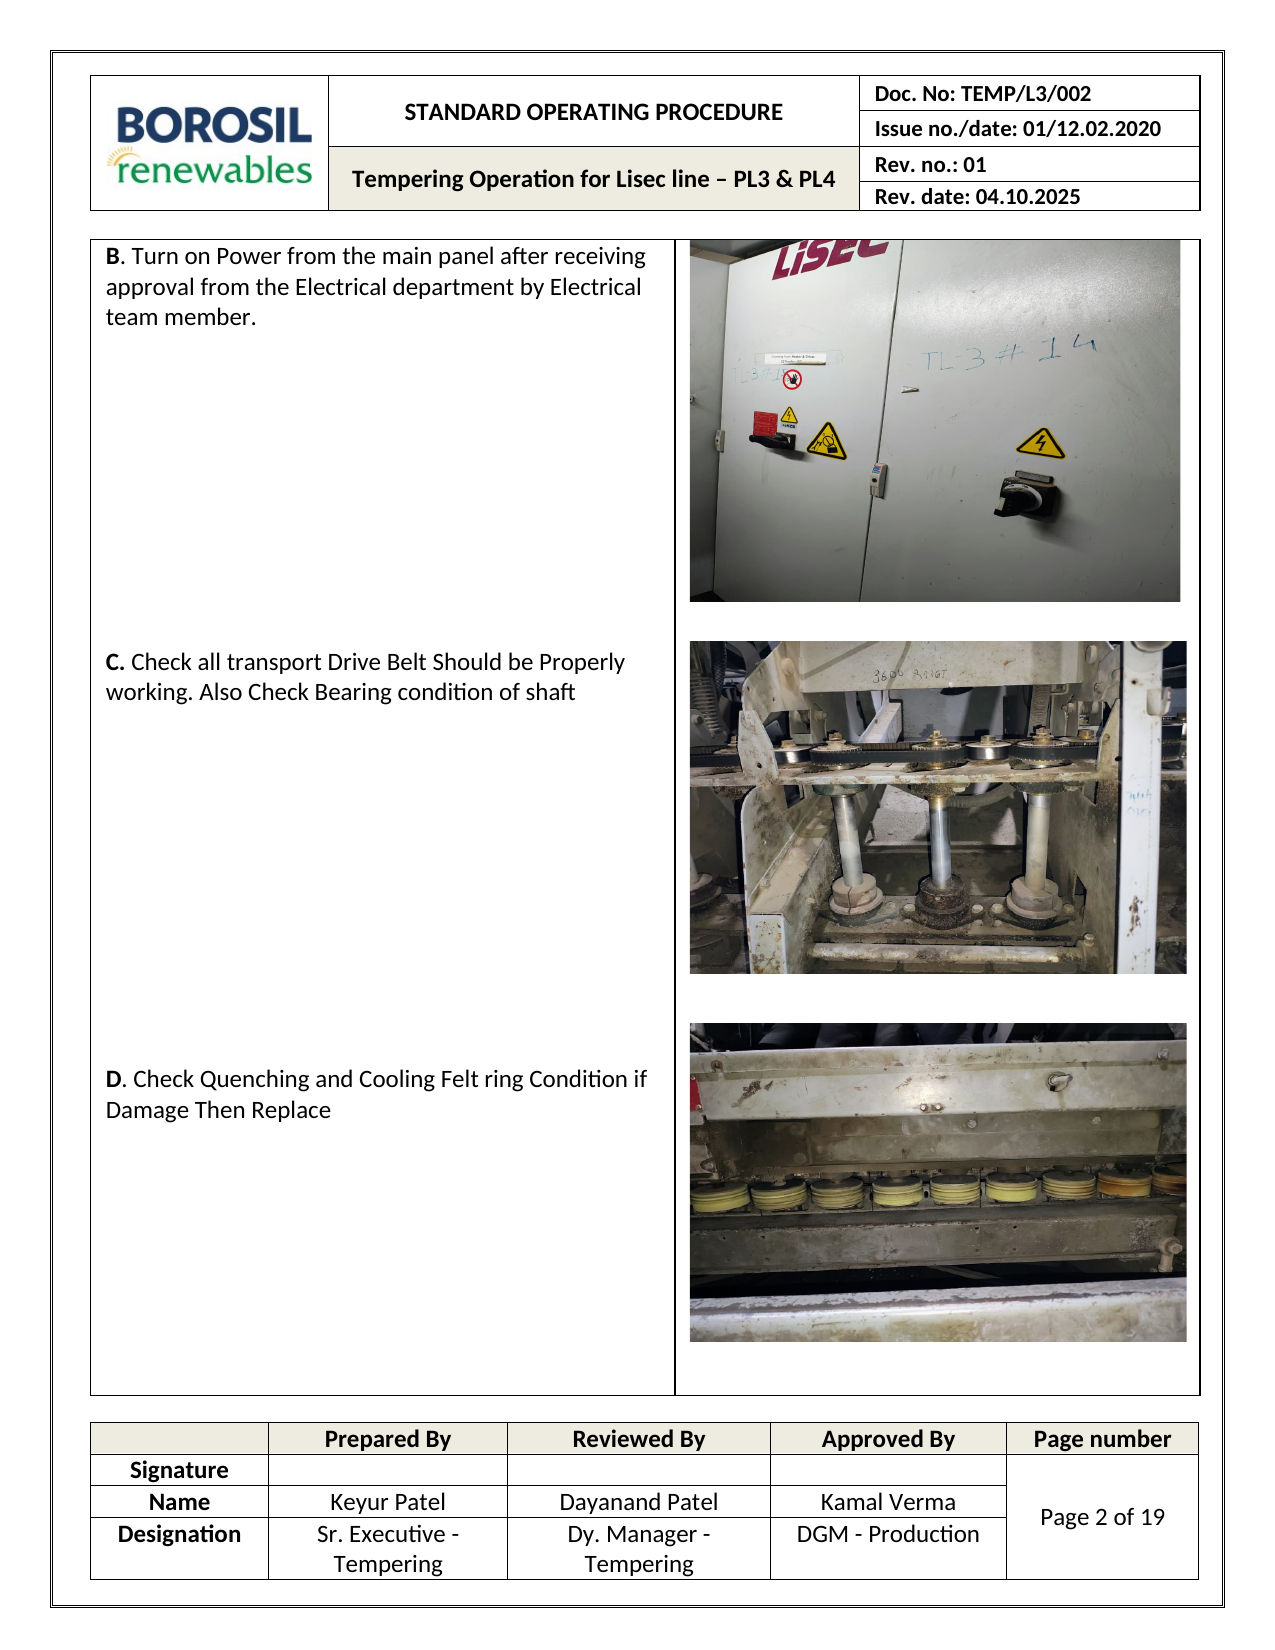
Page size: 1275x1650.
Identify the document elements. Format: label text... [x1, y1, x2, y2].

picture [689, 1023, 1187, 1342]
picture [107, 92, 312, 194]
table_cell [676, 240, 1199, 1395]
picture [689, 641, 1187, 974]
picture [689, 240, 1181, 602]
